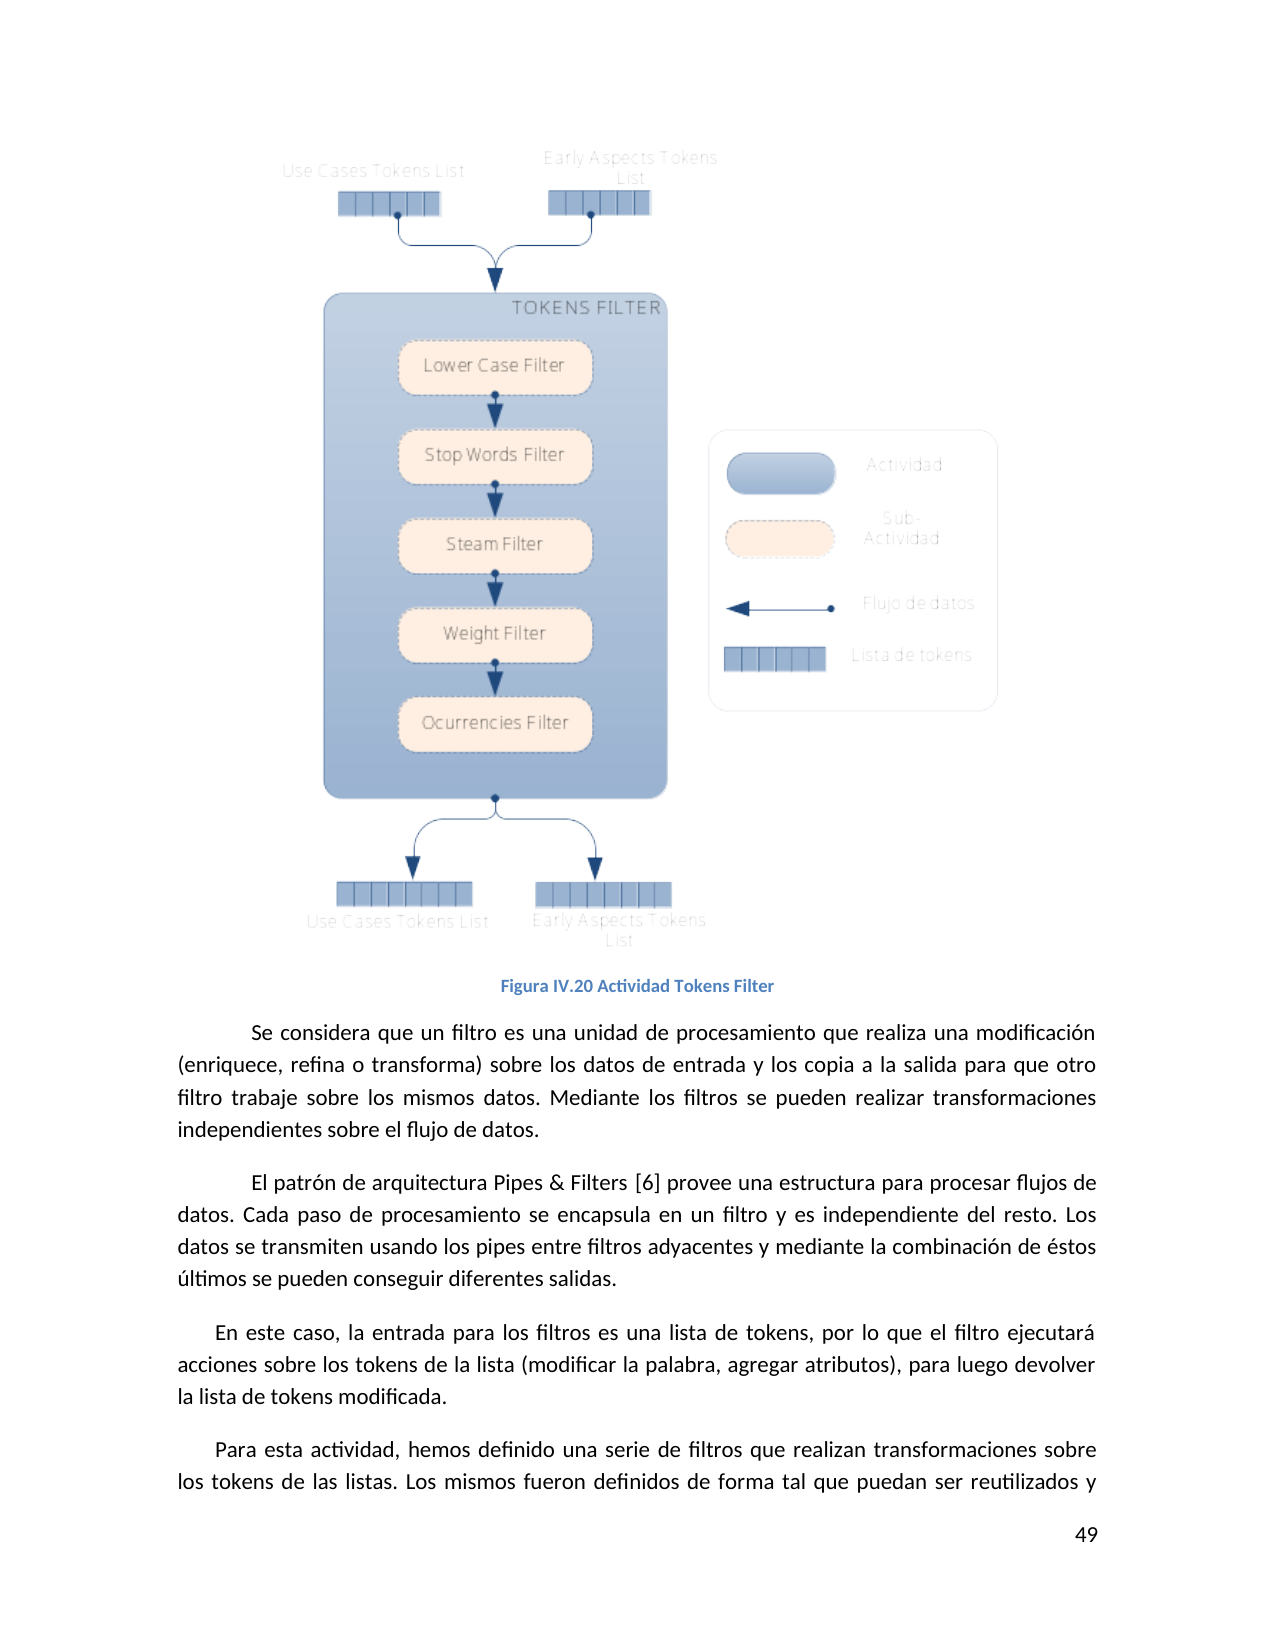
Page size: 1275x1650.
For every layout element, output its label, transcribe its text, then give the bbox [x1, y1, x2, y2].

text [177, 1435, 1098, 1495]
text Se considera que un filtro es una unidad de procesamiento que realiza una modificación (enriquece, refina o transforma) sobre los datos de entrada y los copia a la salida para que otro filtro trabaje sobre los mismos datos. Mediante los filtros se pueden realizar transformaciones independientes sobre el flujo de datos. [177, 1018, 1098, 1143]
text El patrón de arquitectura Pipes & Filters provee una estructura para procesar flujos de datos. Cada paso de procesamiento se encapsula en un filtro y es independiente del resto. Los datos se transmiten usando los pipes entre filtros adyacentes y mediante la combinación de éstos últimos se pueden conseguir diferentes salidas. [177, 1168, 1098, 1293]
text En este caso, la entrada para los filtros es una lista de tokens, por lo que el filtro ejecutará acciones sobre los tokens de la lista (modificar la palabra, agregar atributos), para luego devolver la lista de tokens modificada. [177, 1318, 1098, 1410]
